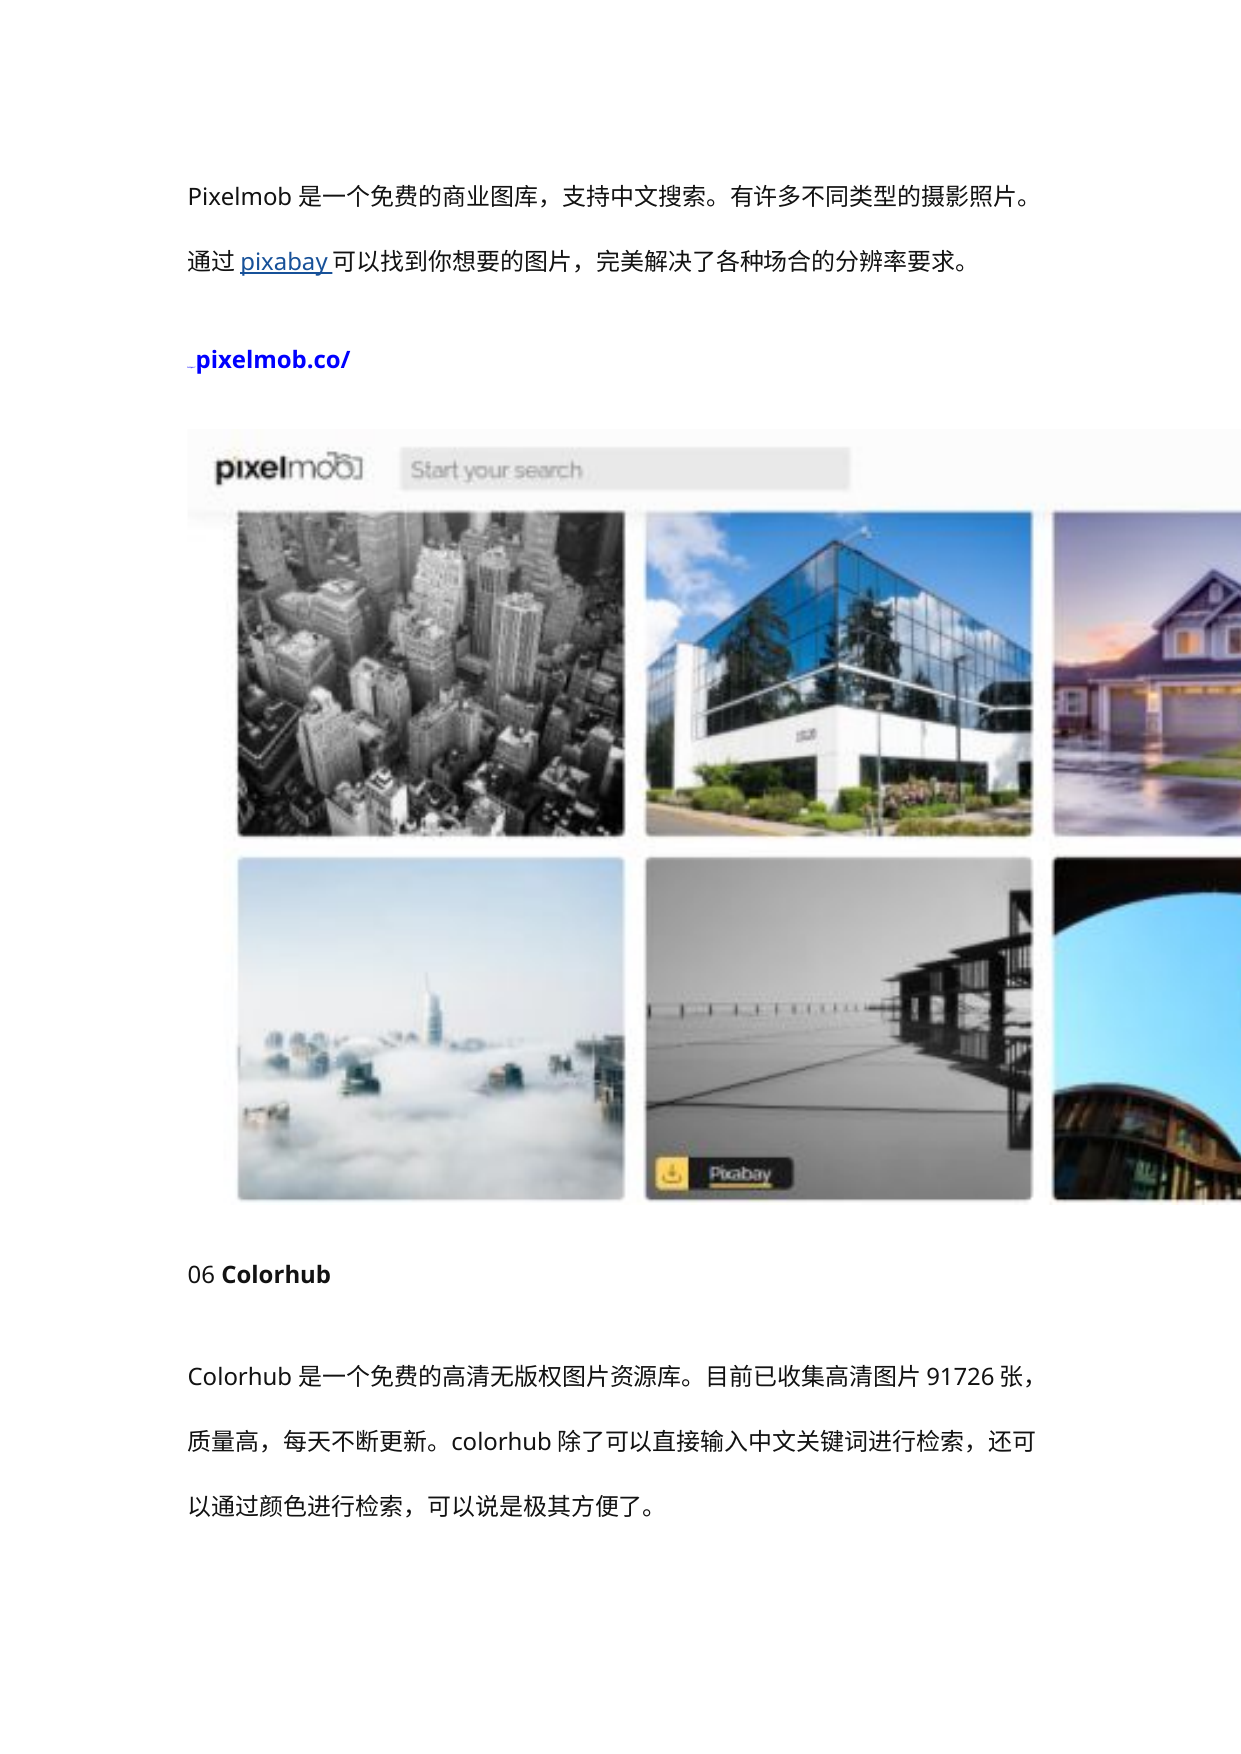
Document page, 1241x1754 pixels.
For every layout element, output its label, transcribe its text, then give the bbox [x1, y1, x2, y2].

text Colorhub 是一个免费的高清无版权图片资源库。目前已收集高清图片91726张，质量高，每天不断更新。colorhub除了可以直接输入中文关键词进行检索，还可以通过颜色进行检索，可以说是极其方便了。 [187, 1342, 1053, 1537]
picture [187, 429, 1241, 1205]
text 06 Colorhub [187, 1242, 1053, 1307]
text Pixelmob 是一个免费的商业图库，支持中文搜索。有许多不同类型的摄影照片。通过pixabay可以找到你想要的图片，完美解决了各种场合的分辨率要求。 [187, 162, 1053, 292]
text https://pixelmob.co/ [187, 327, 1053, 392]
